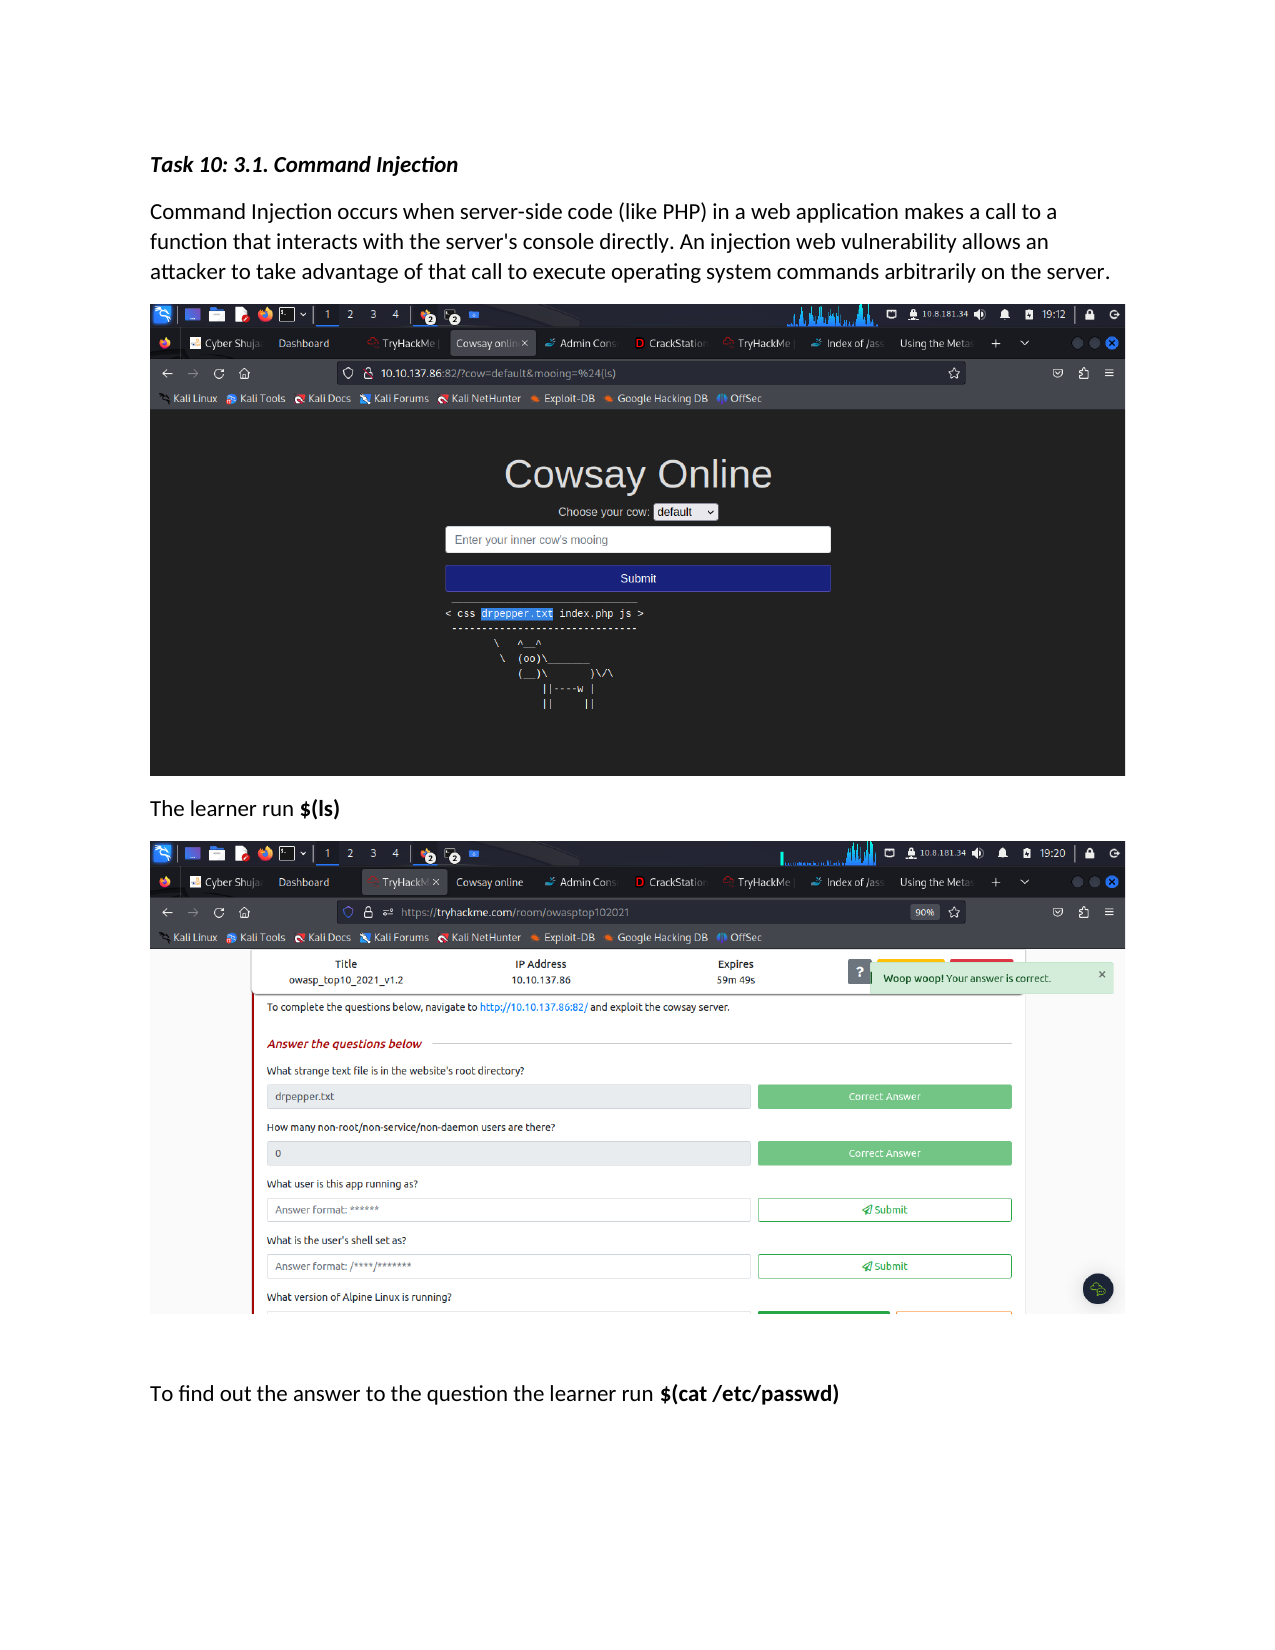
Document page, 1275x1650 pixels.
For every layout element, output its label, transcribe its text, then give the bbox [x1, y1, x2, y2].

picture [150, 841, 1125, 1314]
text Command Injection occurs when server-side code (like PHP) in a web application makes a call to a function that interacts with the server's console directly. An injection web vulnerability allows an attacker to take advantage of that call to execute operating system commands arbitrarily on the server. [150, 197, 1125, 285]
text The learner run $(ls) [150, 794, 1125, 822]
picture [150, 304, 1125, 776]
text Task 10: 3.1. Command Injection [150, 150, 1125, 178]
text To find out the answer to the question the learner run $(cat /etc/passwd) [150, 1379, 1125, 1407]
